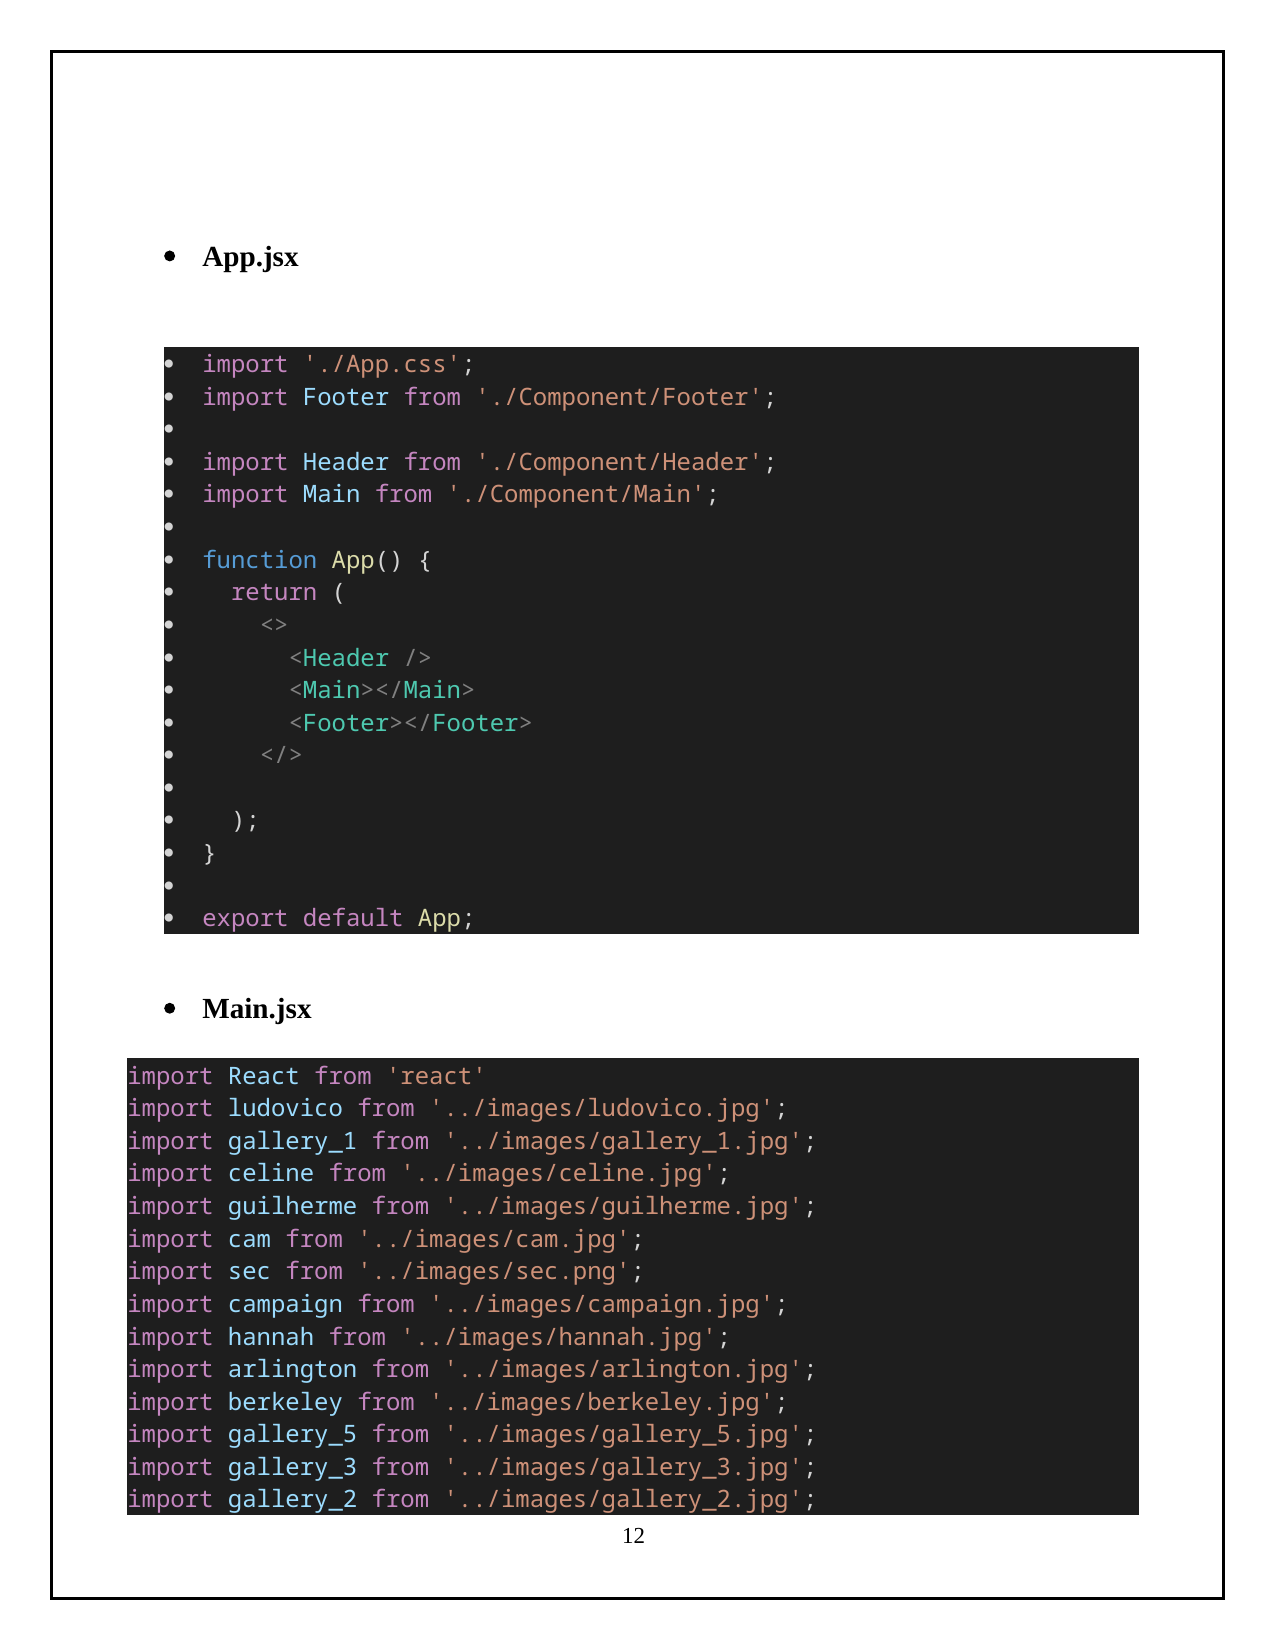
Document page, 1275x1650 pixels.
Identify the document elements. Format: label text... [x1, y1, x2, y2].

list </> [164, 738, 1139, 771]
text import sec from '../images/sec.png'; [127, 1254, 1139, 1287]
text import cam from '../images/cam.jpg'; [127, 1221, 1139, 1254]
text import gallery_1 from '../images/gallery_1.jpg'; [127, 1124, 1139, 1156]
list return ( [164, 575, 1139, 608]
list <Footer></Footer> [164, 706, 1139, 738]
text import gallery_3 from '../images/gallery_3.jpg'; [127, 1450, 1139, 1482]
text import ludovico from '../images/ludovico.jpg'; [127, 1091, 1139, 1124]
list import Main from './Component/Main'; [164, 477, 1139, 510]
list Main.jsx [164, 991, 1139, 1025]
list <Main></Main> [164, 673, 1139, 706]
text import gallery_5 from '../images/gallery_5.jpg'; [127, 1417, 1139, 1450]
list App.jsx [164, 239, 1139, 273]
list export default App; [164, 901, 1139, 934]
list <Header /> [164, 640, 1139, 673]
list <> [164, 608, 1139, 640]
text import berkeley from '../images/berkeley.jpg'; [127, 1384, 1139, 1417]
list import Footer from './Component/Footer'; [164, 379, 1139, 412]
list } [164, 836, 1139, 868]
list import Header from './Component/Header'; [164, 445, 1139, 477]
list import './App.css'; [164, 347, 1139, 379]
text import campaign from '../images/campaign.jpg'; [127, 1287, 1139, 1319]
text import gallery_2 from '../images/gallery_2.jpg'; [127, 1482, 1139, 1515]
text import guilherme from '../images/guilherme.jpg'; [127, 1189, 1139, 1221]
list function App() { [164, 542, 1139, 575]
text import arlington from '../images/arlington.jpg'; [127, 1352, 1139, 1384]
text import hannah from '../images/hannah.jpg'; [127, 1319, 1139, 1352]
list ); [164, 803, 1139, 836]
text import celine from '../images/celine.jpg'; [127, 1156, 1139, 1189]
text import React from 'react' [127, 1058, 1139, 1091]
